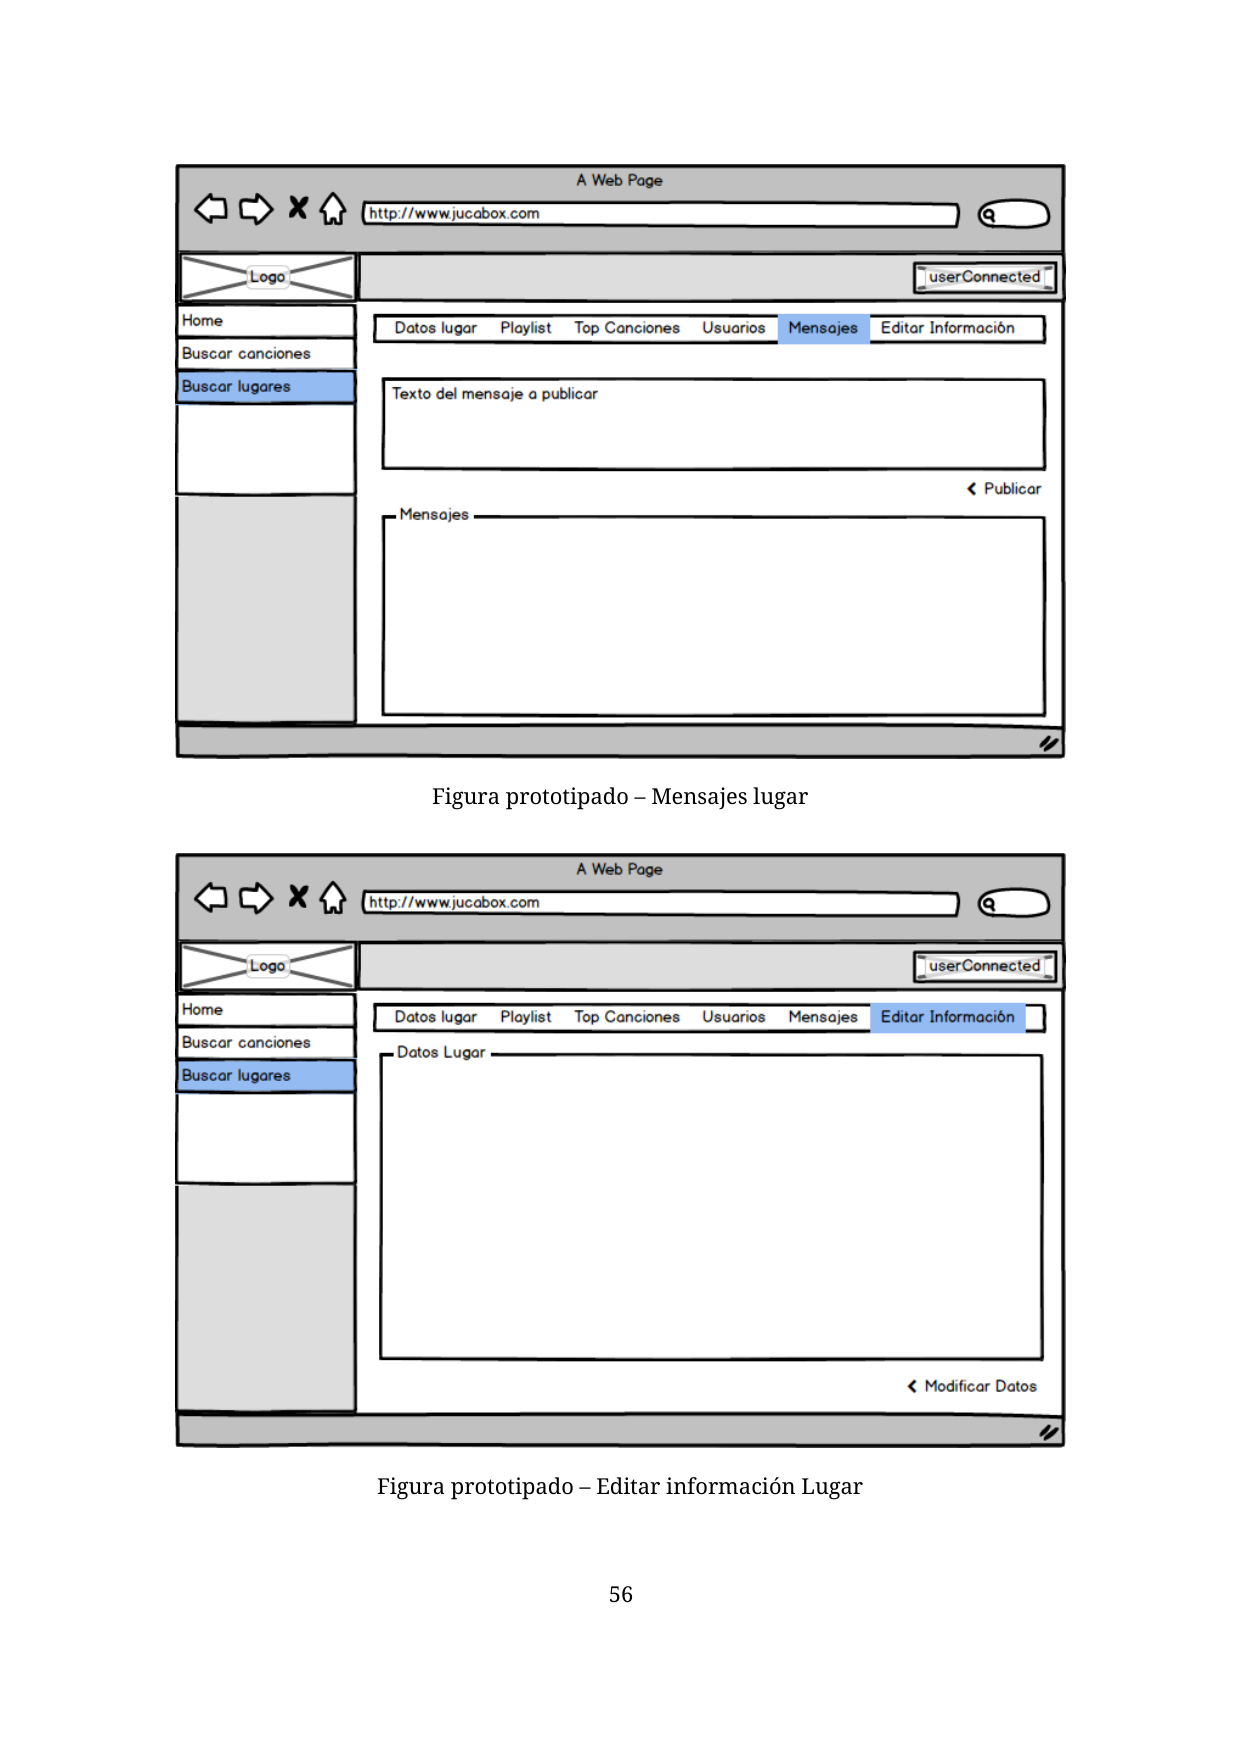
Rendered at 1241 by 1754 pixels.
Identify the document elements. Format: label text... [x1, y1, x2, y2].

picture [175, 164, 1066, 759]
picture [175, 853, 1066, 1448]
text Figura prototipado – Mensajes lugar [187, 781, 1053, 811]
text Figura prototipado – Editar información Lugar [187, 1471, 1053, 1501]
